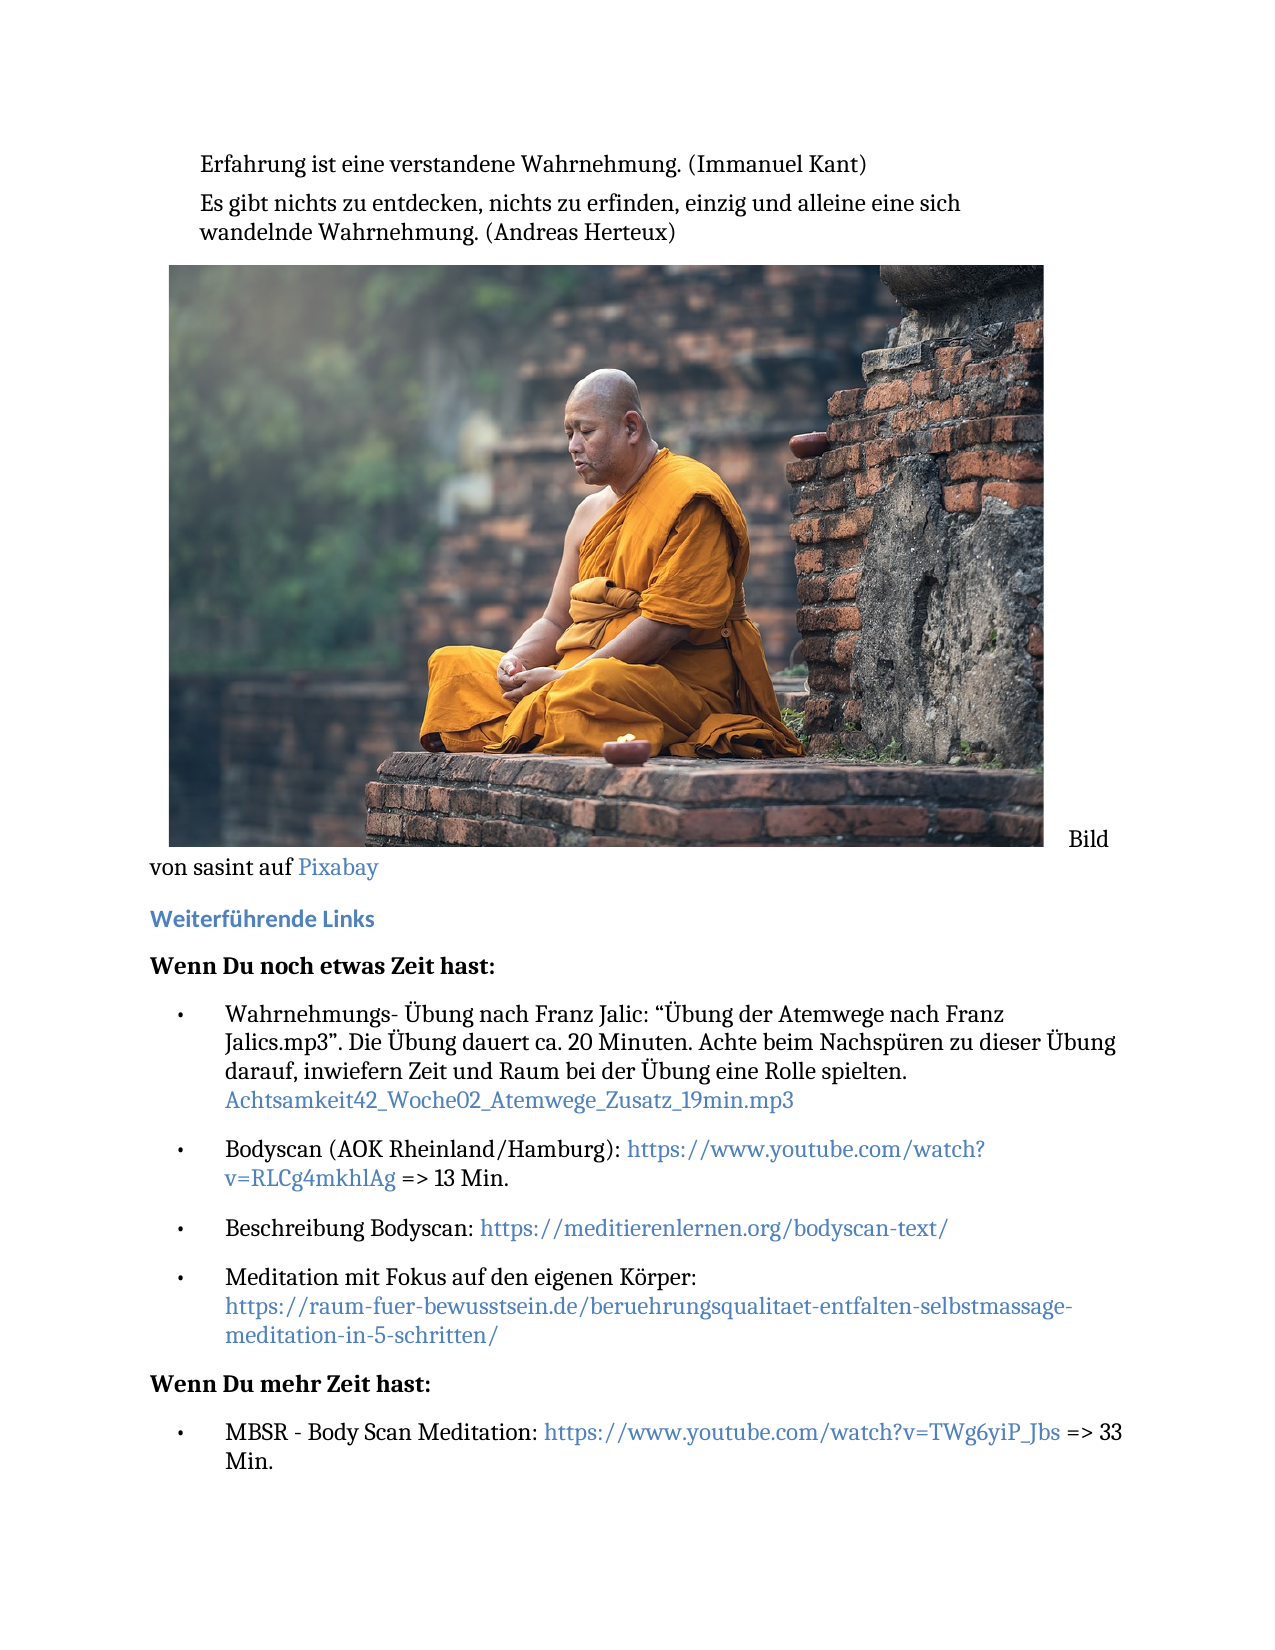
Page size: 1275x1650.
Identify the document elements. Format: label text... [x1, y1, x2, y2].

text Wenn Du mehr Zeit hast: [150, 1370, 1125, 1399]
picture [168, 265, 1044, 847]
subtitle Weiterführende Links [150, 903, 1125, 933]
list Wahrnehmungs- Übung nach Franz Jalic: “Übung der Atemwege nach Franz Jalics.mp3”. Die Übung dauert ca. 20 Minuten. Achte beim Nachspüren zu dieser Übung darauf, inwiefern Zeit und Raum bei der Übung eine Rolle spielten. Achtsamkeit42_Woche02_Atemwege_Zusatz_19min.mp3 [175, 999, 1125, 1114]
list MBSR - Body Scan Meditation: https://www.youtube.com/watch?v=TWg6yiP_Jbs => 33 Min. [175, 1418, 1125, 1475]
text Es gibt nichts zu entdecken, nichts zu erfinden, einzig und alleine eine sich wandelnde Wahrnehmung. (Andreas Herteux) [200, 189, 1075, 247]
text Wenn Du noch etwas Zeit hast: [150, 952, 1125, 981]
list Bodyscan (AOK Rheinland/Hamburg): https://www.youtube.com/watch?v=RLCg4mkhlAg => 13 Min. [175, 1135, 1125, 1193]
list Beschreibung Bodyscan: https://meditierenlernen.org/bodyscan-text/ [175, 1214, 1125, 1242]
list Meditation mit Fokus auf den eigenen Körper: https://raum-fuer-bewusstsein.de/beruehrungsqualitaet-entfalten-selbstmassage-meditation-in-5-schritten/ [175, 1263, 1125, 1349]
text Erfahrung ist eine verstandene Wahrnehmung. (Immanuel Kant) [200, 150, 1075, 179]
